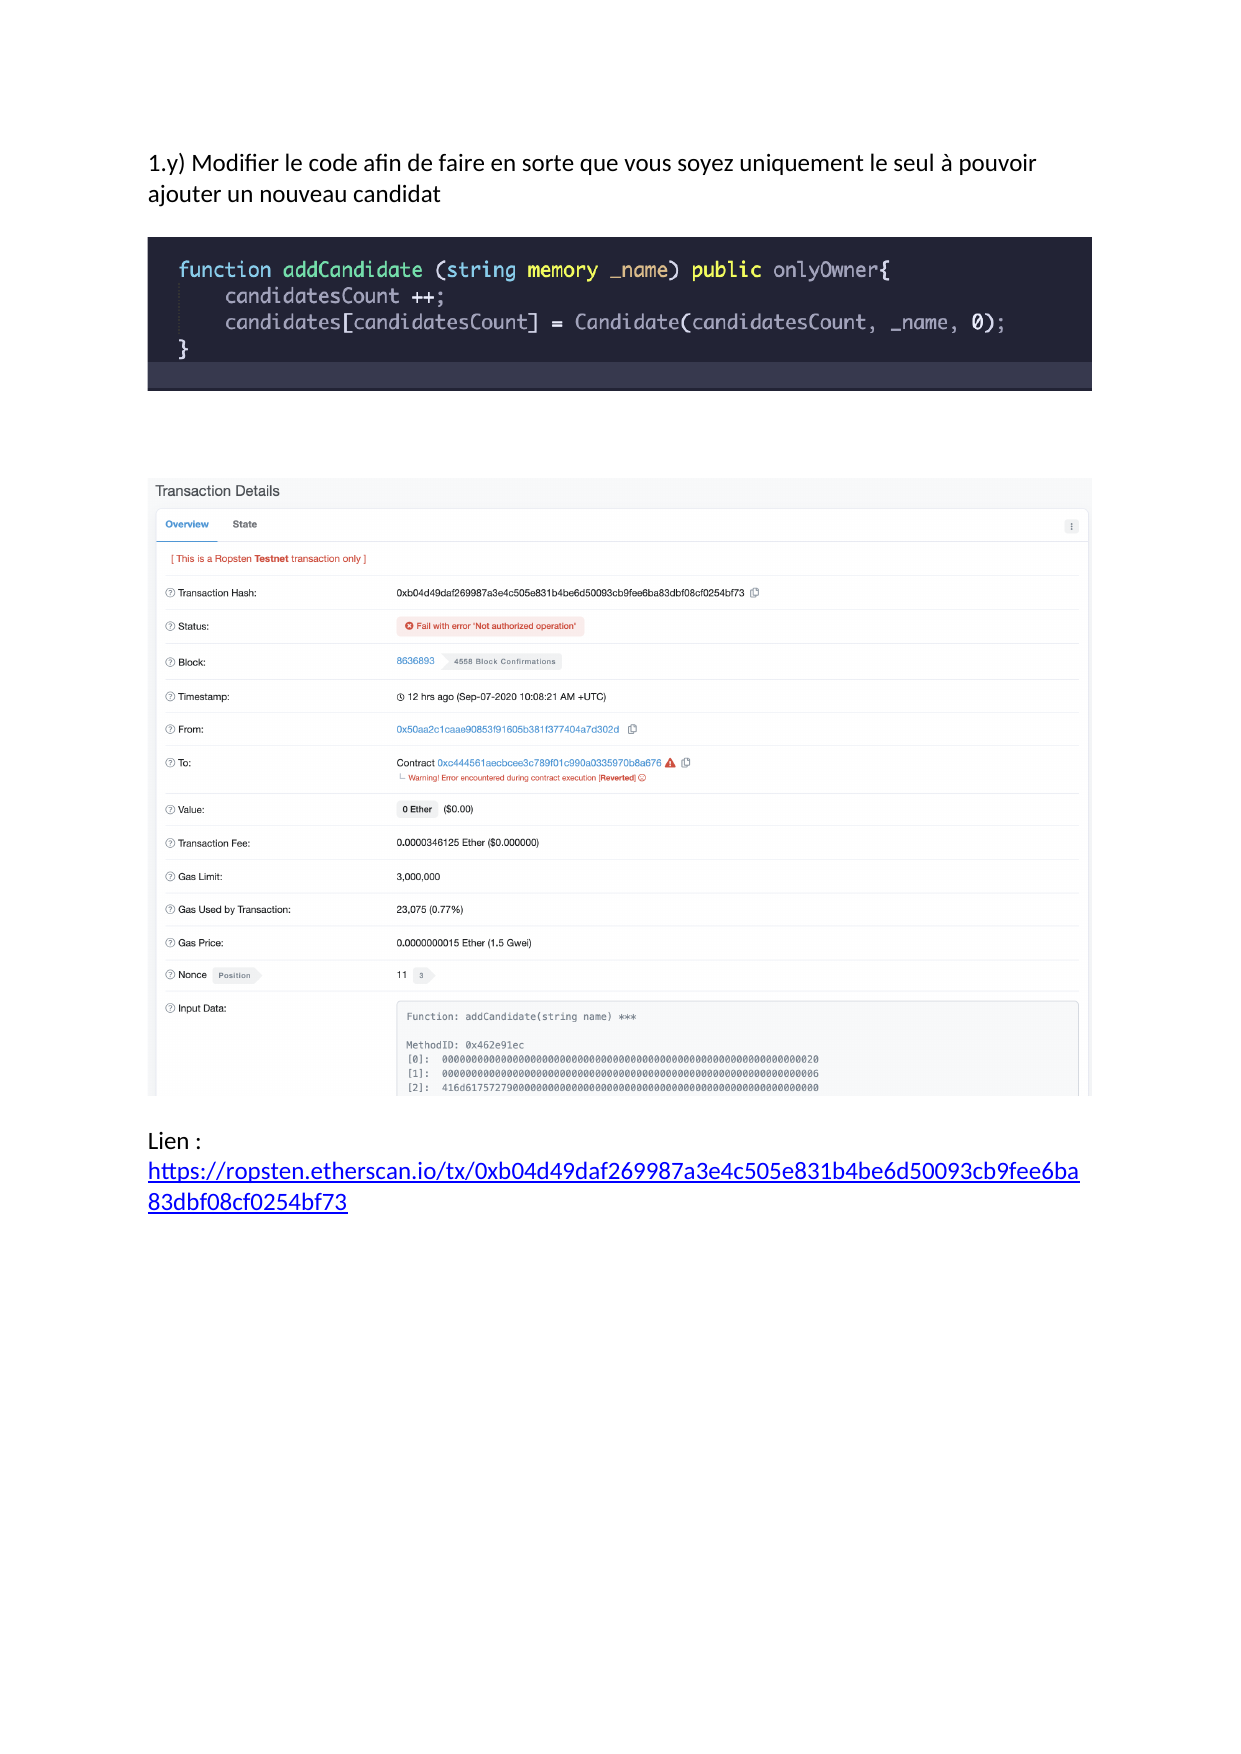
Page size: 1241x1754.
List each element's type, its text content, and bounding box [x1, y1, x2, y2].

text Lien : https://ropsten.etherscan.io/tx/0xb04d49daf269987a3e4c505e831b4be6d50093cb9fee6ba83dbf08cf0254bf73 [148, 1125, 1093, 1216]
picture [147, 237, 1092, 391]
picture [147, 478, 1092, 1096]
text 1.y) Modifier le code afin de faire en sorte que vous soyez uniquement le seul à pouvoir ajouter un nouveau candidat [148, 148, 1093, 209]
